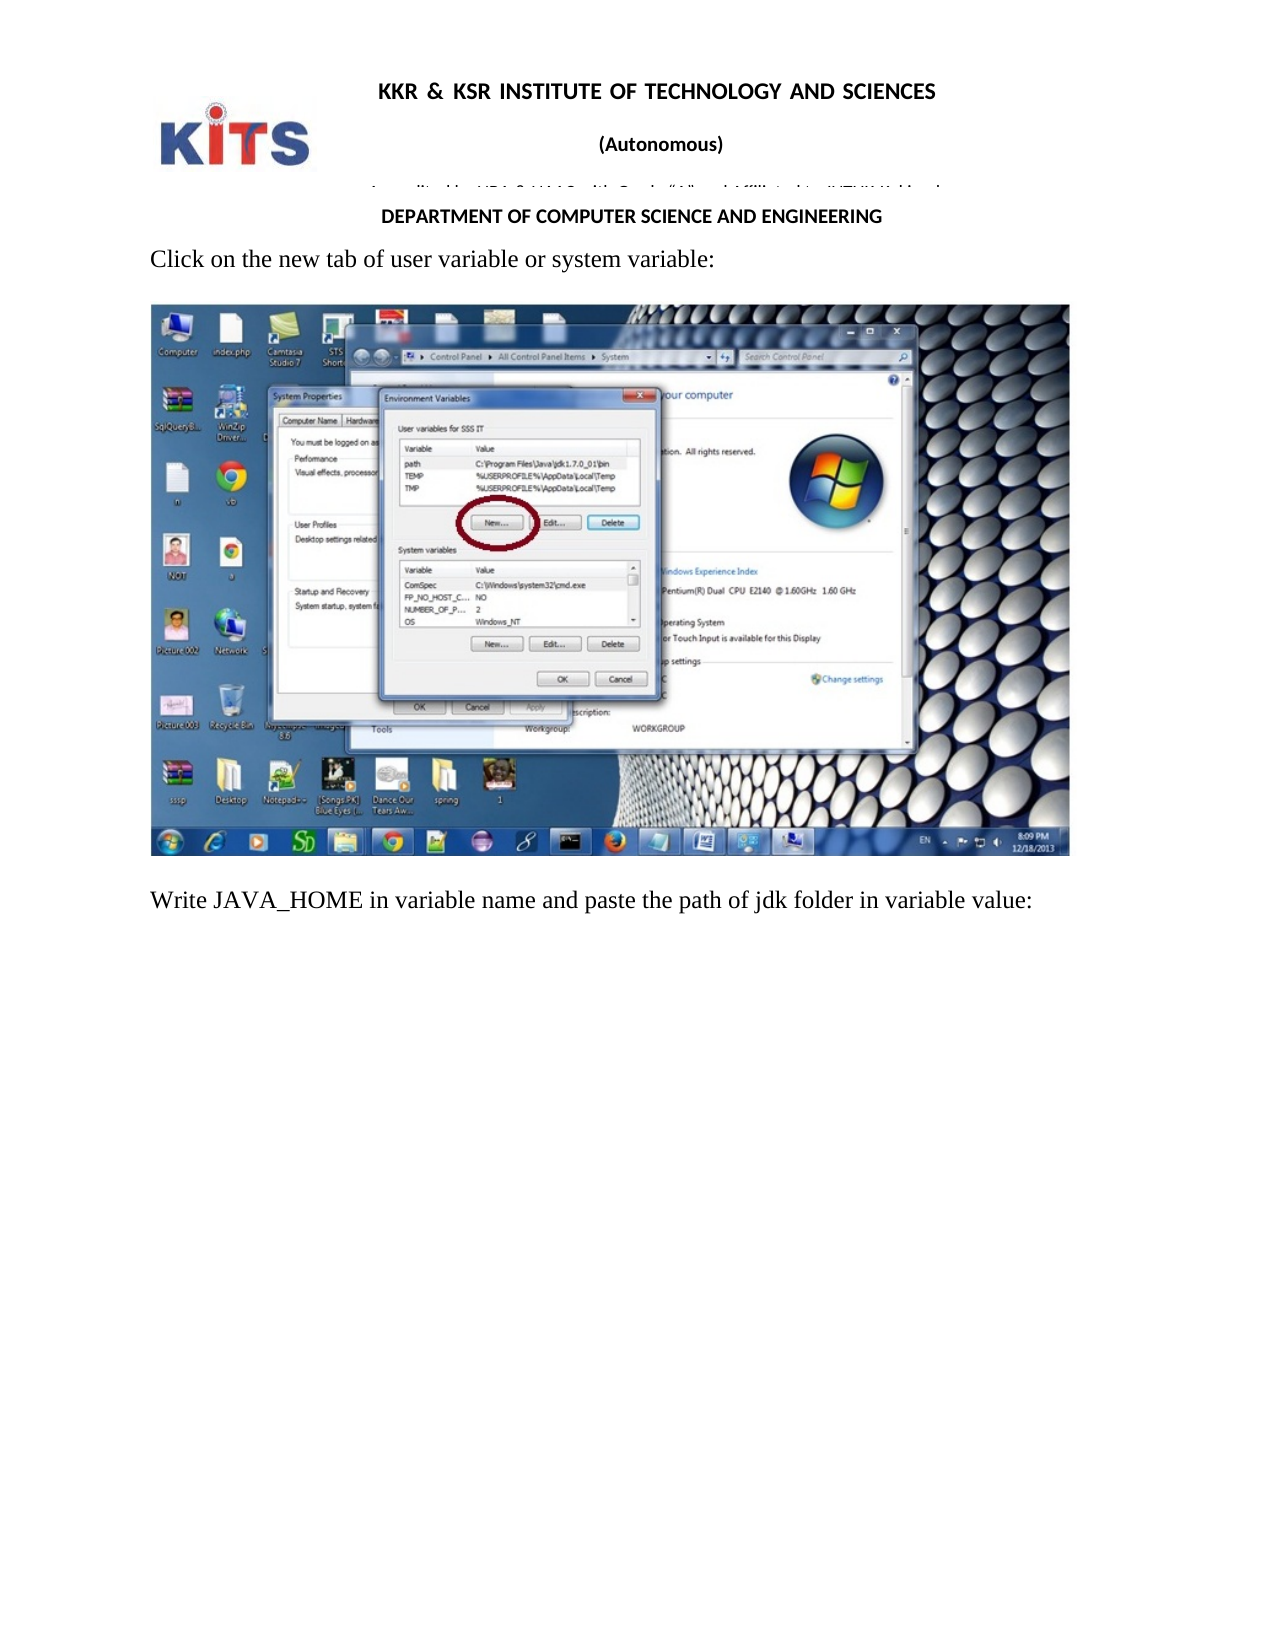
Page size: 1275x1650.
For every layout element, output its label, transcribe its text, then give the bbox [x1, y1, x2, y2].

text Write JAVA_HOME in variable name and paste the path of jdk folder in variable value: [150, 885, 1125, 913]
text Click on the new tab of user variable or system variable: [150, 244, 1125, 272]
picture [150, 301, 1077, 856]
picture [152, 96, 318, 172]
